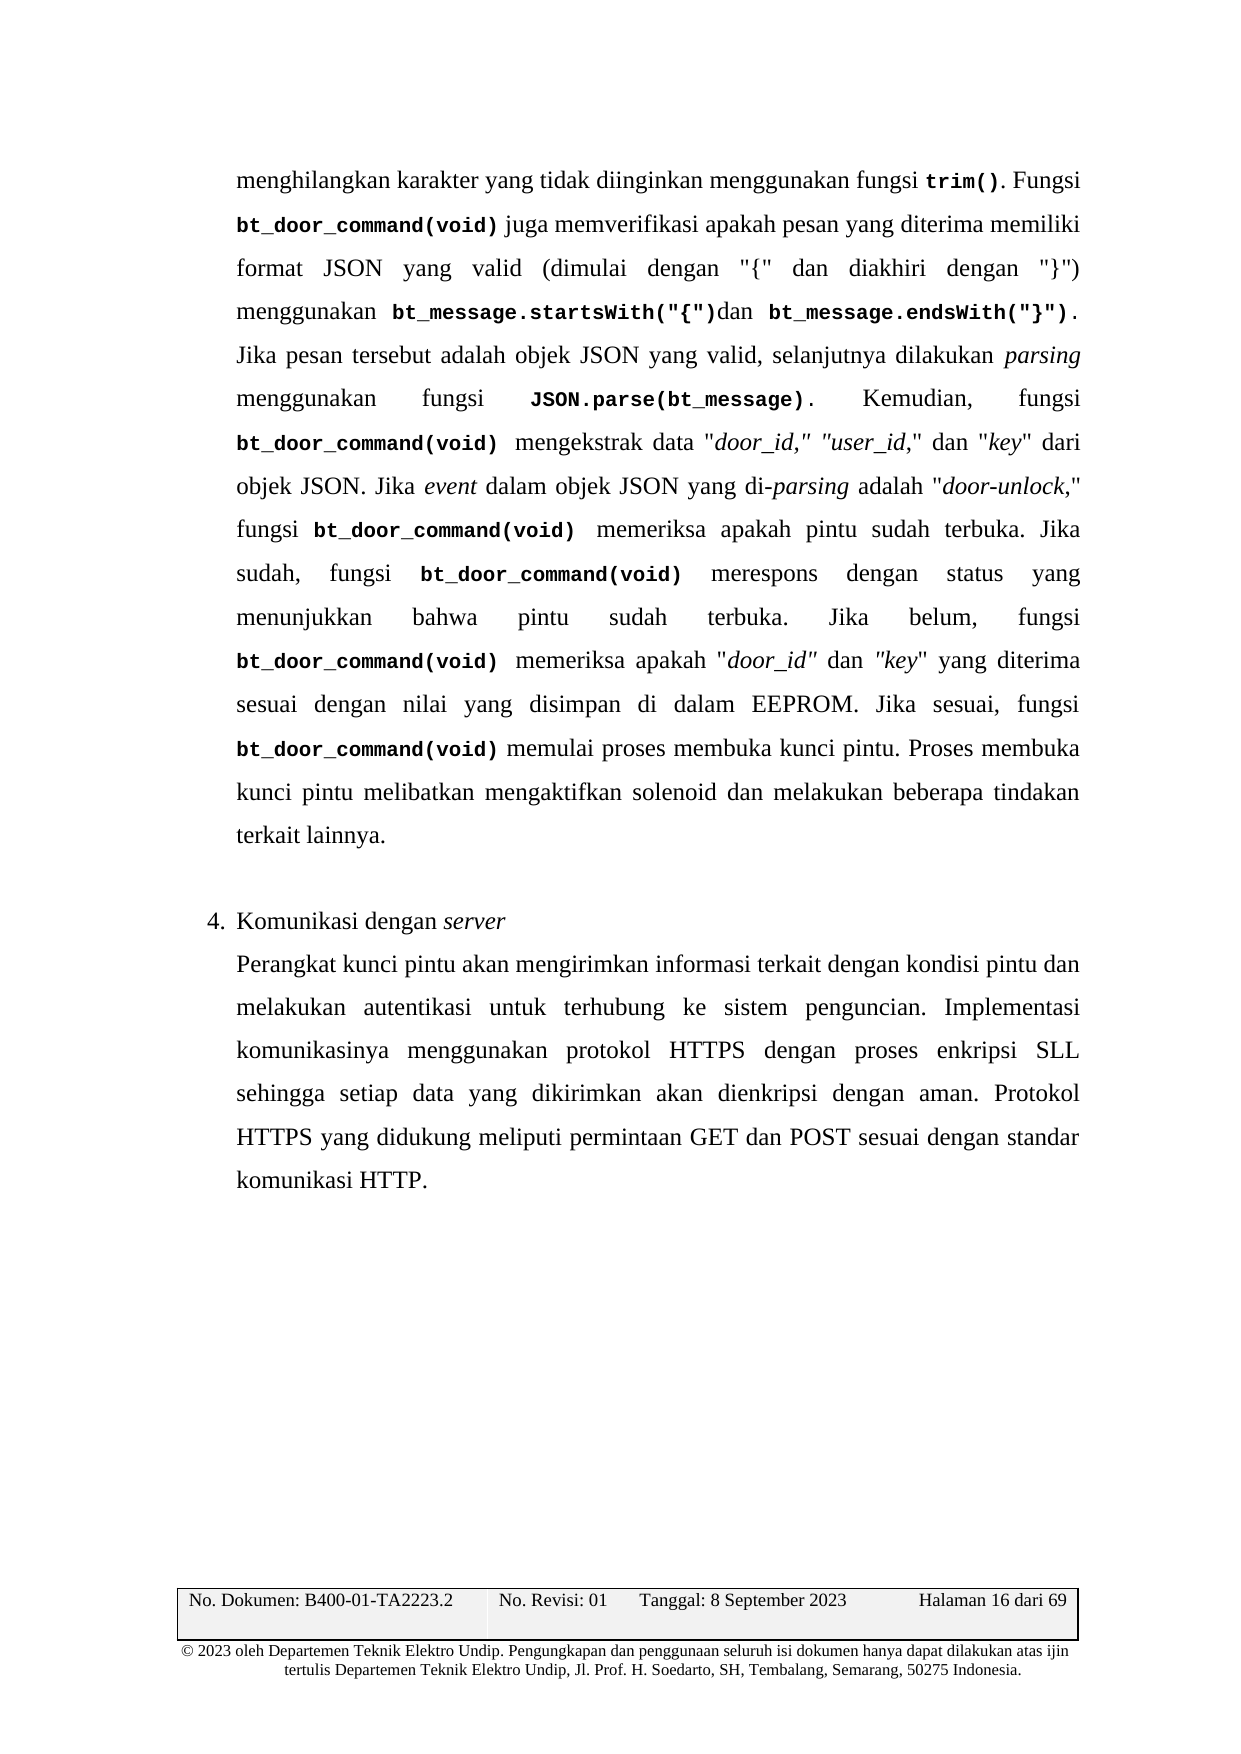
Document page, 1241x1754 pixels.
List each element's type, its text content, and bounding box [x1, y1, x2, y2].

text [236, 165, 1081, 848]
list Perangkat kunci pintu akan mengirimkan informasi terkait dengan kondisi pintu dan melakukan autentikasi untuk terhubung ke sistem penguncian. Implementasi komunikasinya menggunakan protokol HTTPS dengan proses enkripsi SLL sehingga setiap data yang dikirimkan akan dienkripsi dengan aman. Protokol HTTPS yang didukung meliputi permintaan GET dan POST sesuai dengan standar komunikasi HTTP. [236, 949, 1081, 1193]
list Komunikasi dengan server [207, 906, 1081, 935]
